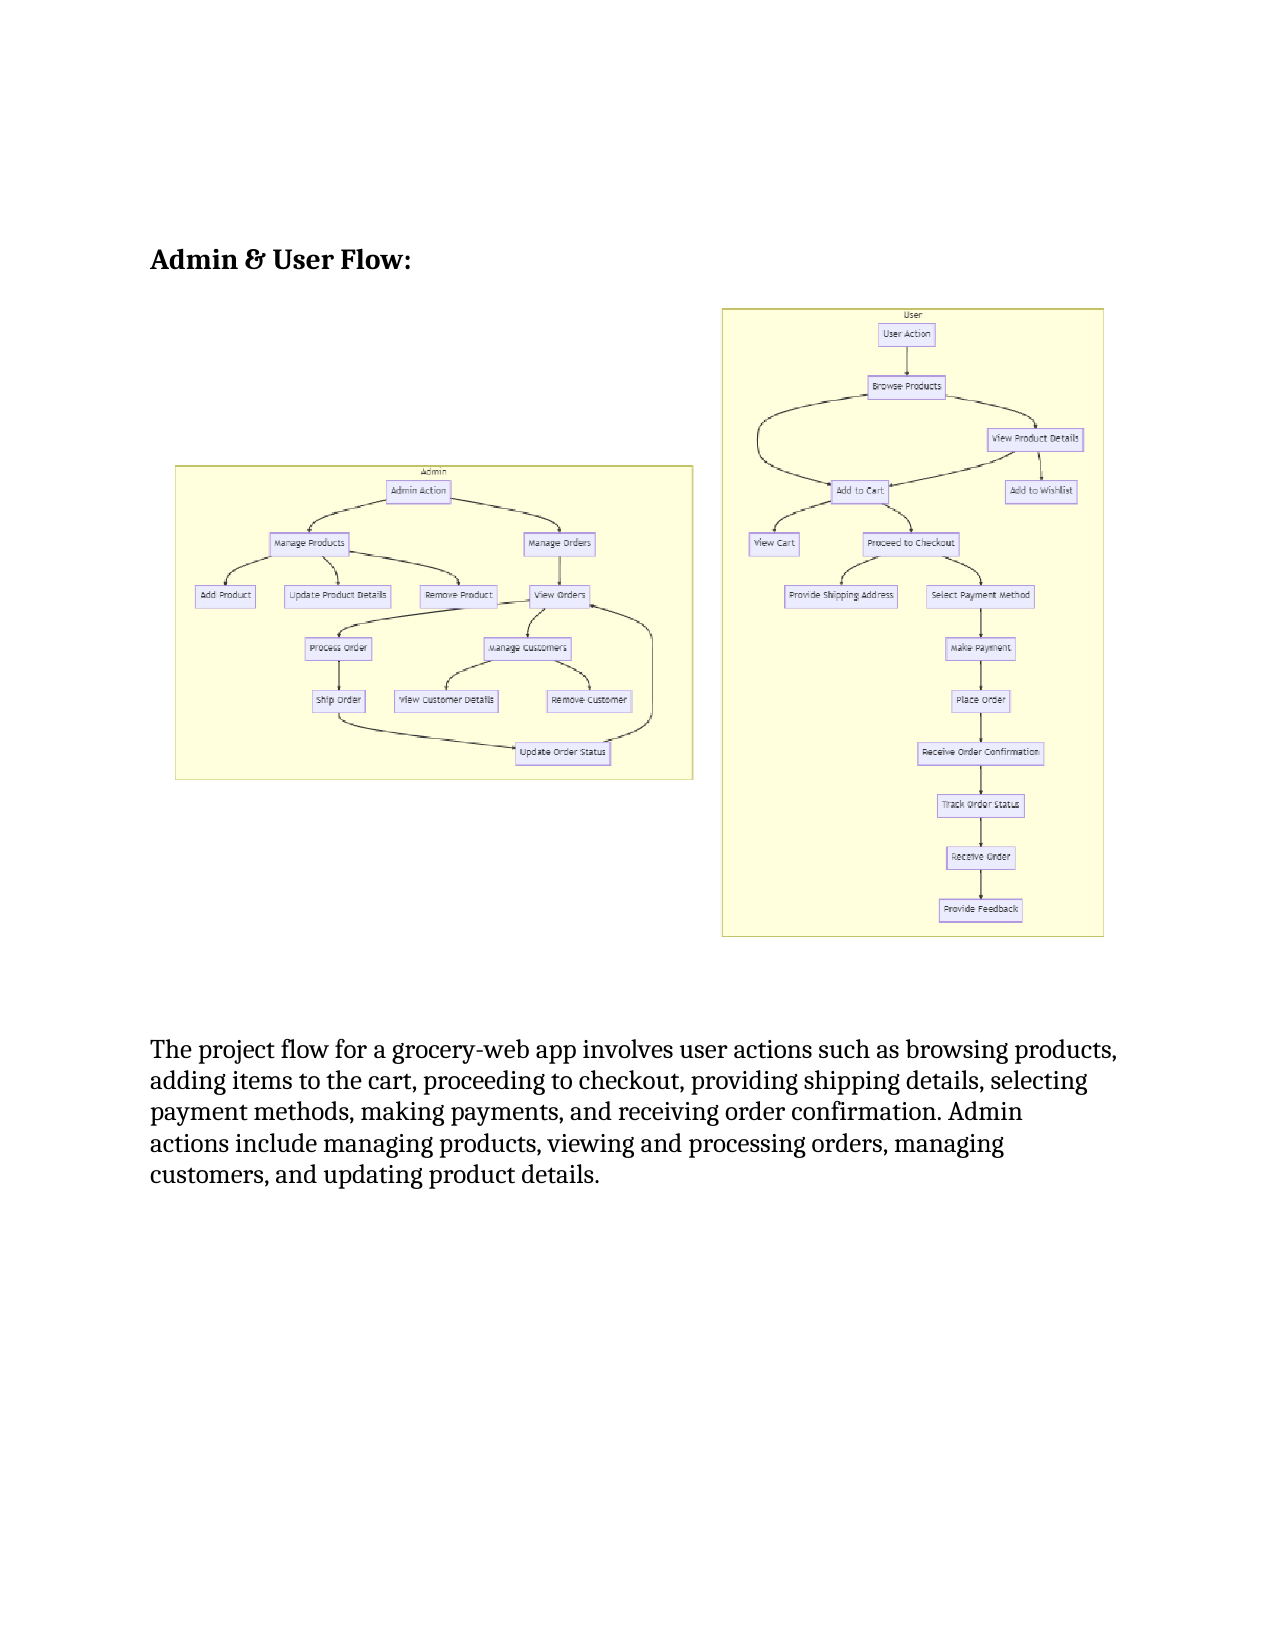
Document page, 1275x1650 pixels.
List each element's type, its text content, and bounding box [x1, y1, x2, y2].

text The project flow for a grocery-web app involves user actions such as browsing products, adding items to the cart, proceeding to checkout, providing shipping details, selecting payment methods, making payments, and receiving order confirmation. Admin [150, 1034, 1125, 1128]
text actions include managing products, viewing and processing orders, managing customers, and updating product details. [150, 1128, 1125, 1190]
picture [150, 305, 1125, 939]
text Admin & User Flow: [150, 243, 1125, 277]
